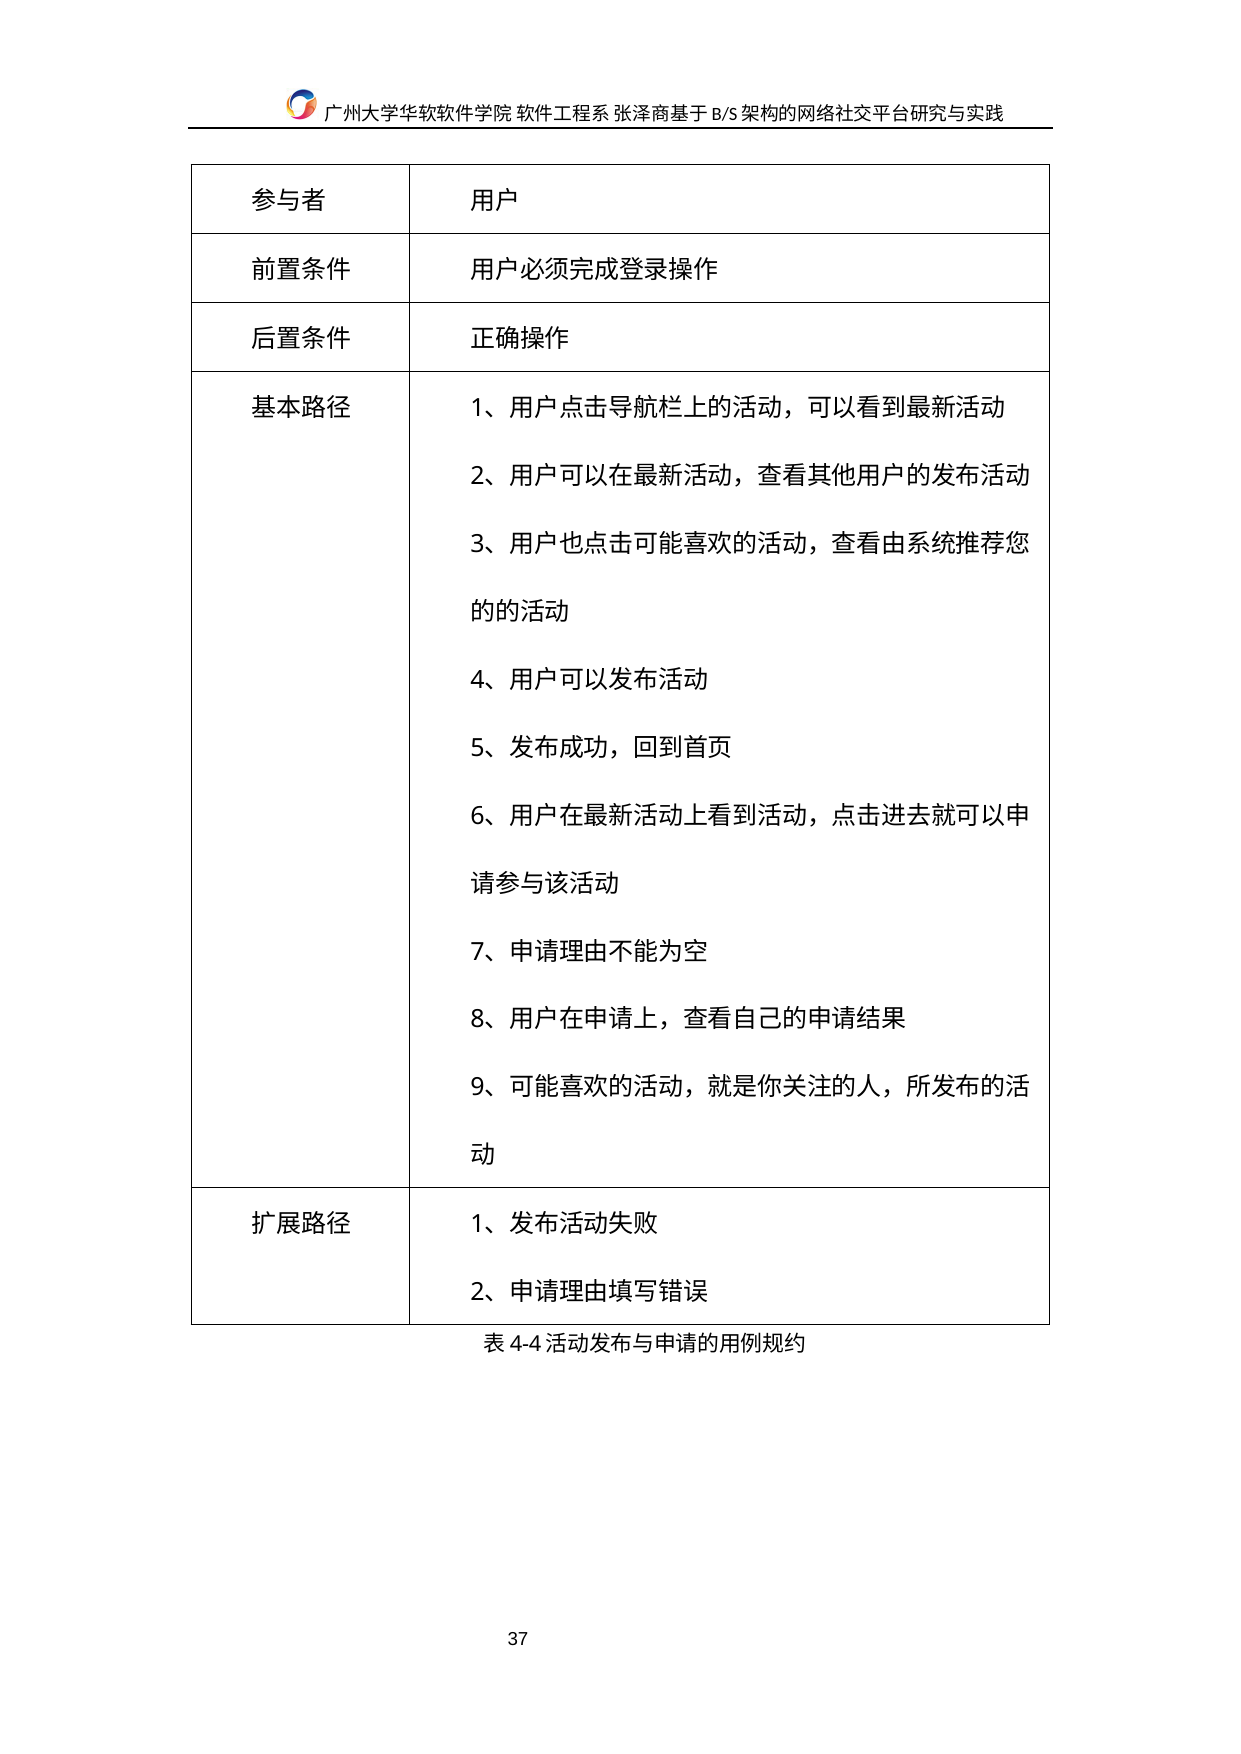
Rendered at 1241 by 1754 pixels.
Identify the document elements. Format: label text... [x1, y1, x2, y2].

table_cell 正确操作 [410, 303, 1049, 371]
table_cell 扩展路径 [192, 1188, 409, 1324]
table_cell 前置条件 [192, 234, 409, 302]
table_cell 1、发布活动失败 2、申请理由填写错误 [410, 1188, 1049, 1324]
table_cell 用户 [410, 165, 1049, 233]
table_cell 基本路径 [192, 372, 409, 1187]
table_cell 1、用户点击导航栏上的活动，可以看到最新活动 2、用户可以在最新活动，查看其他用户的发布活动 3、用户也点击可能喜欢的活动，查看由系统推荐您的的活动 4、用户可以发布活动 5、发布成功，回到首页 6、用户在最新活动上看到活动，点击进去就可以申请参与该活动 7、申请理由不能为空 8、用户在申请上，查看自己的申请结果 9、可能喜欢的活动，就是你关注的人，所发布的活动 [410, 372, 1049, 1187]
table_cell 后置条件 [192, 303, 409, 371]
picture [286, 88, 320, 120]
table_cell 参与者 [192, 165, 409, 233]
text 表4-4活动发布与申请的用例规约 [237, 1325, 1053, 1359]
table_cell 用户必须完成登录操作 [410, 234, 1049, 302]
